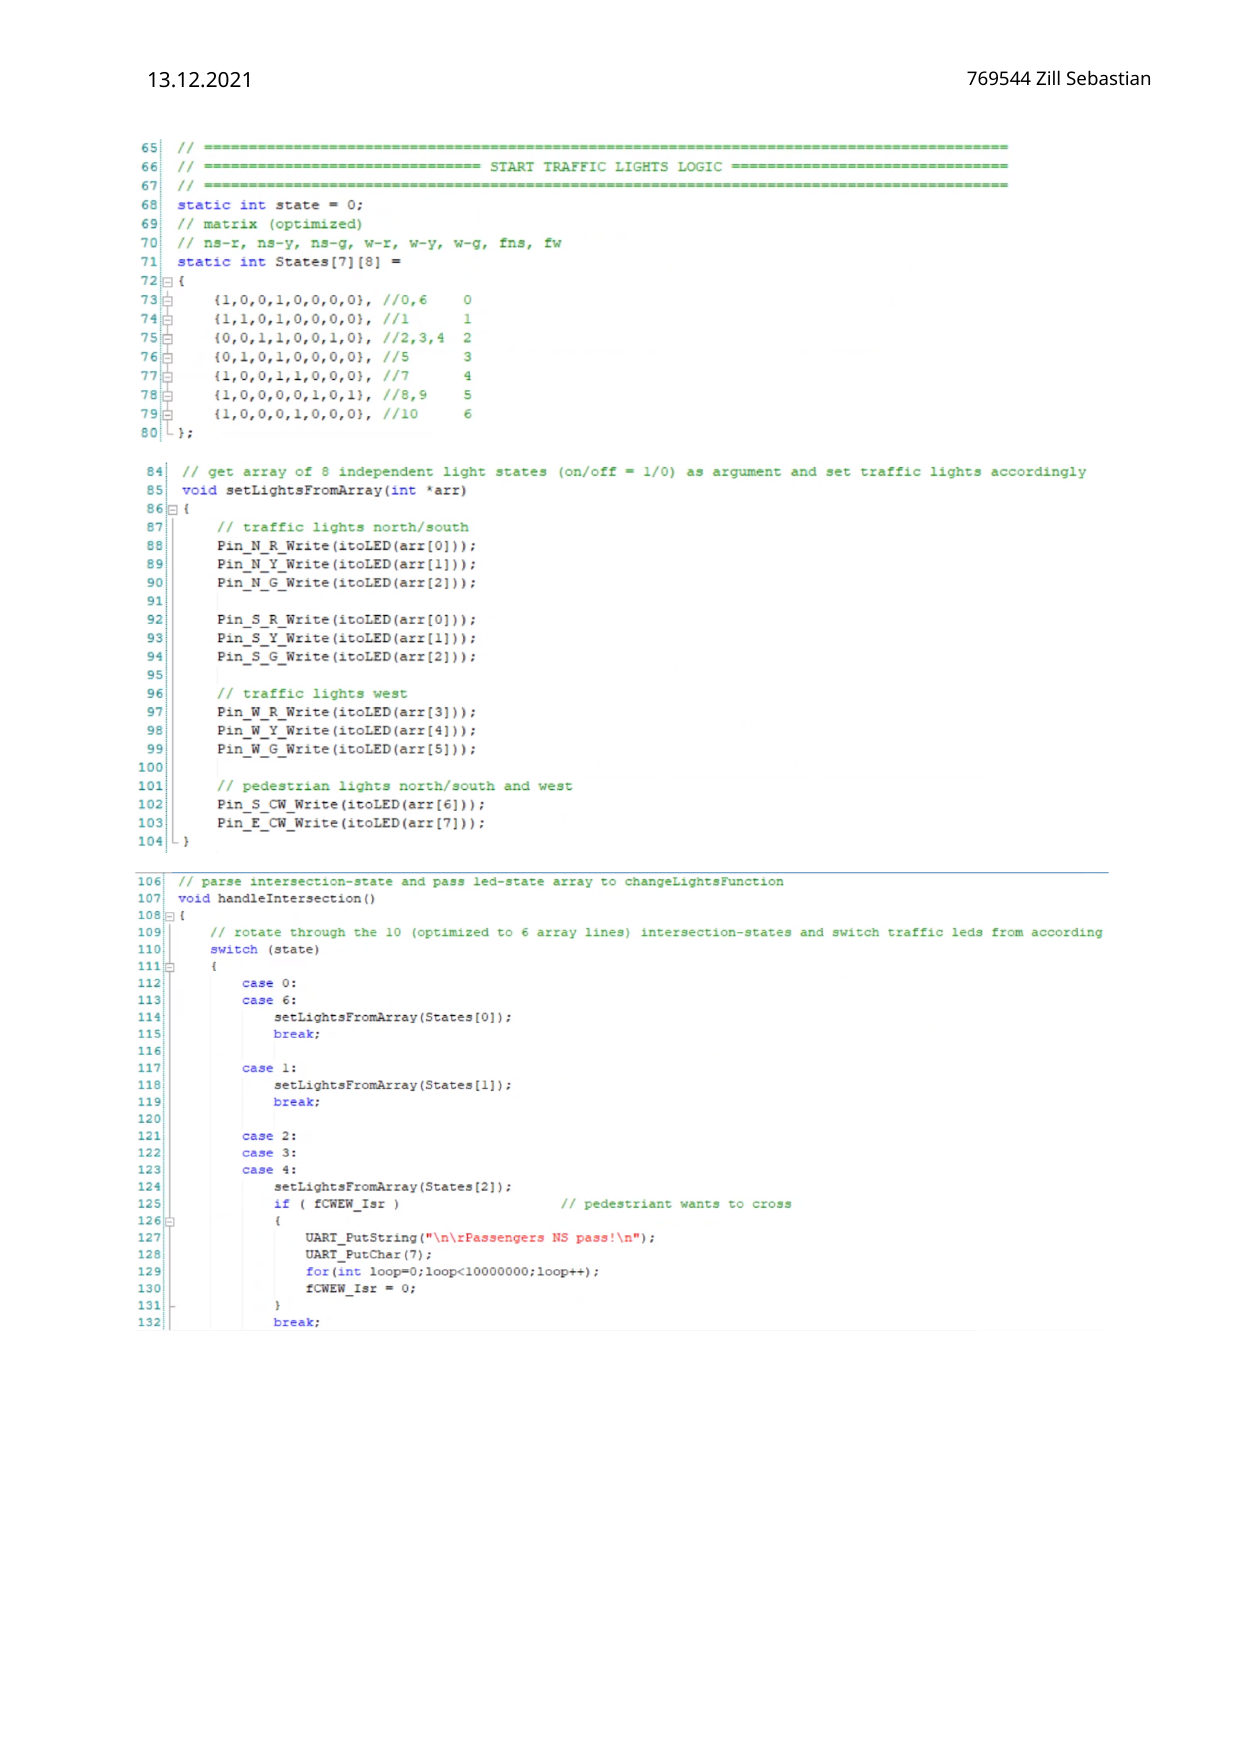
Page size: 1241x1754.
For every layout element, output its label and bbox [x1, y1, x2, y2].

picture [135, 139, 1106, 442]
picture [135, 462, 1106, 853]
picture [135, 872, 1109, 1331]
